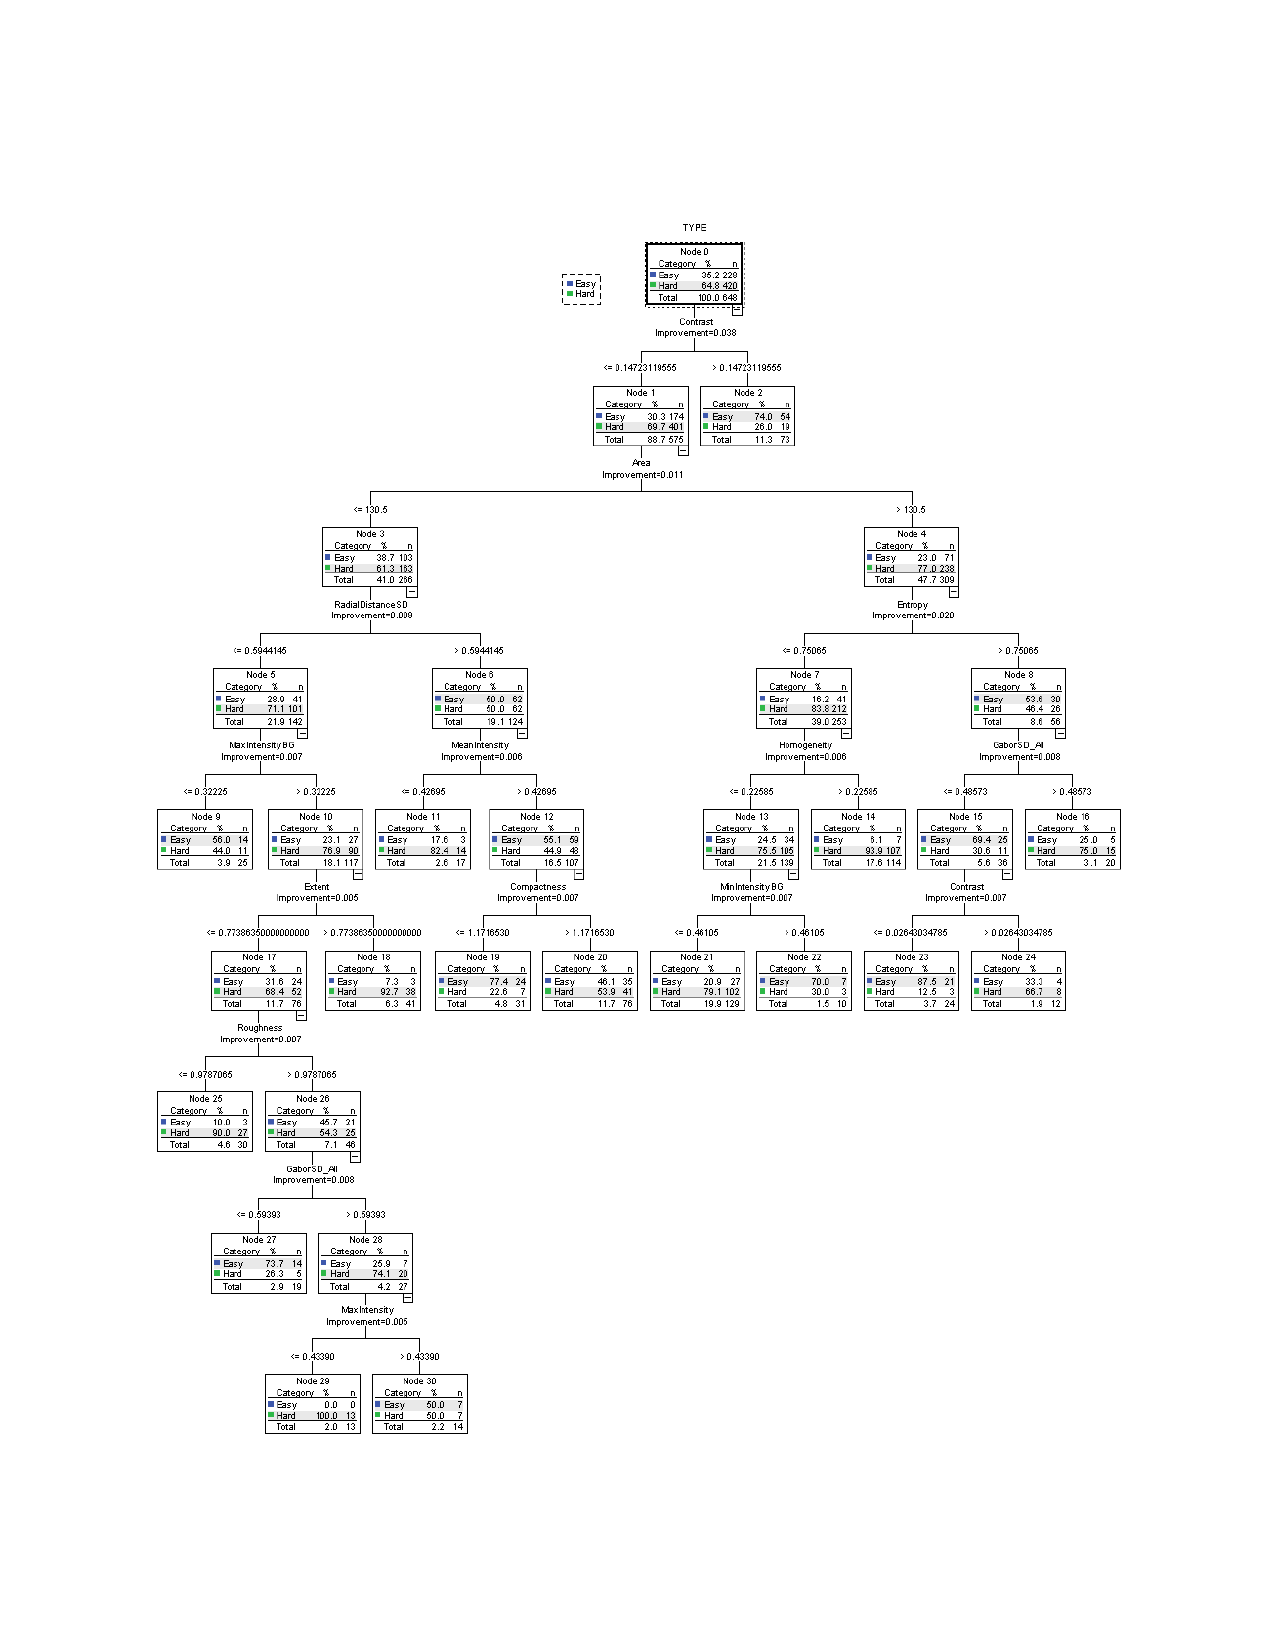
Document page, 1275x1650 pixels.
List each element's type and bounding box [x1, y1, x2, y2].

picture [150, 191, 1125, 1464]
